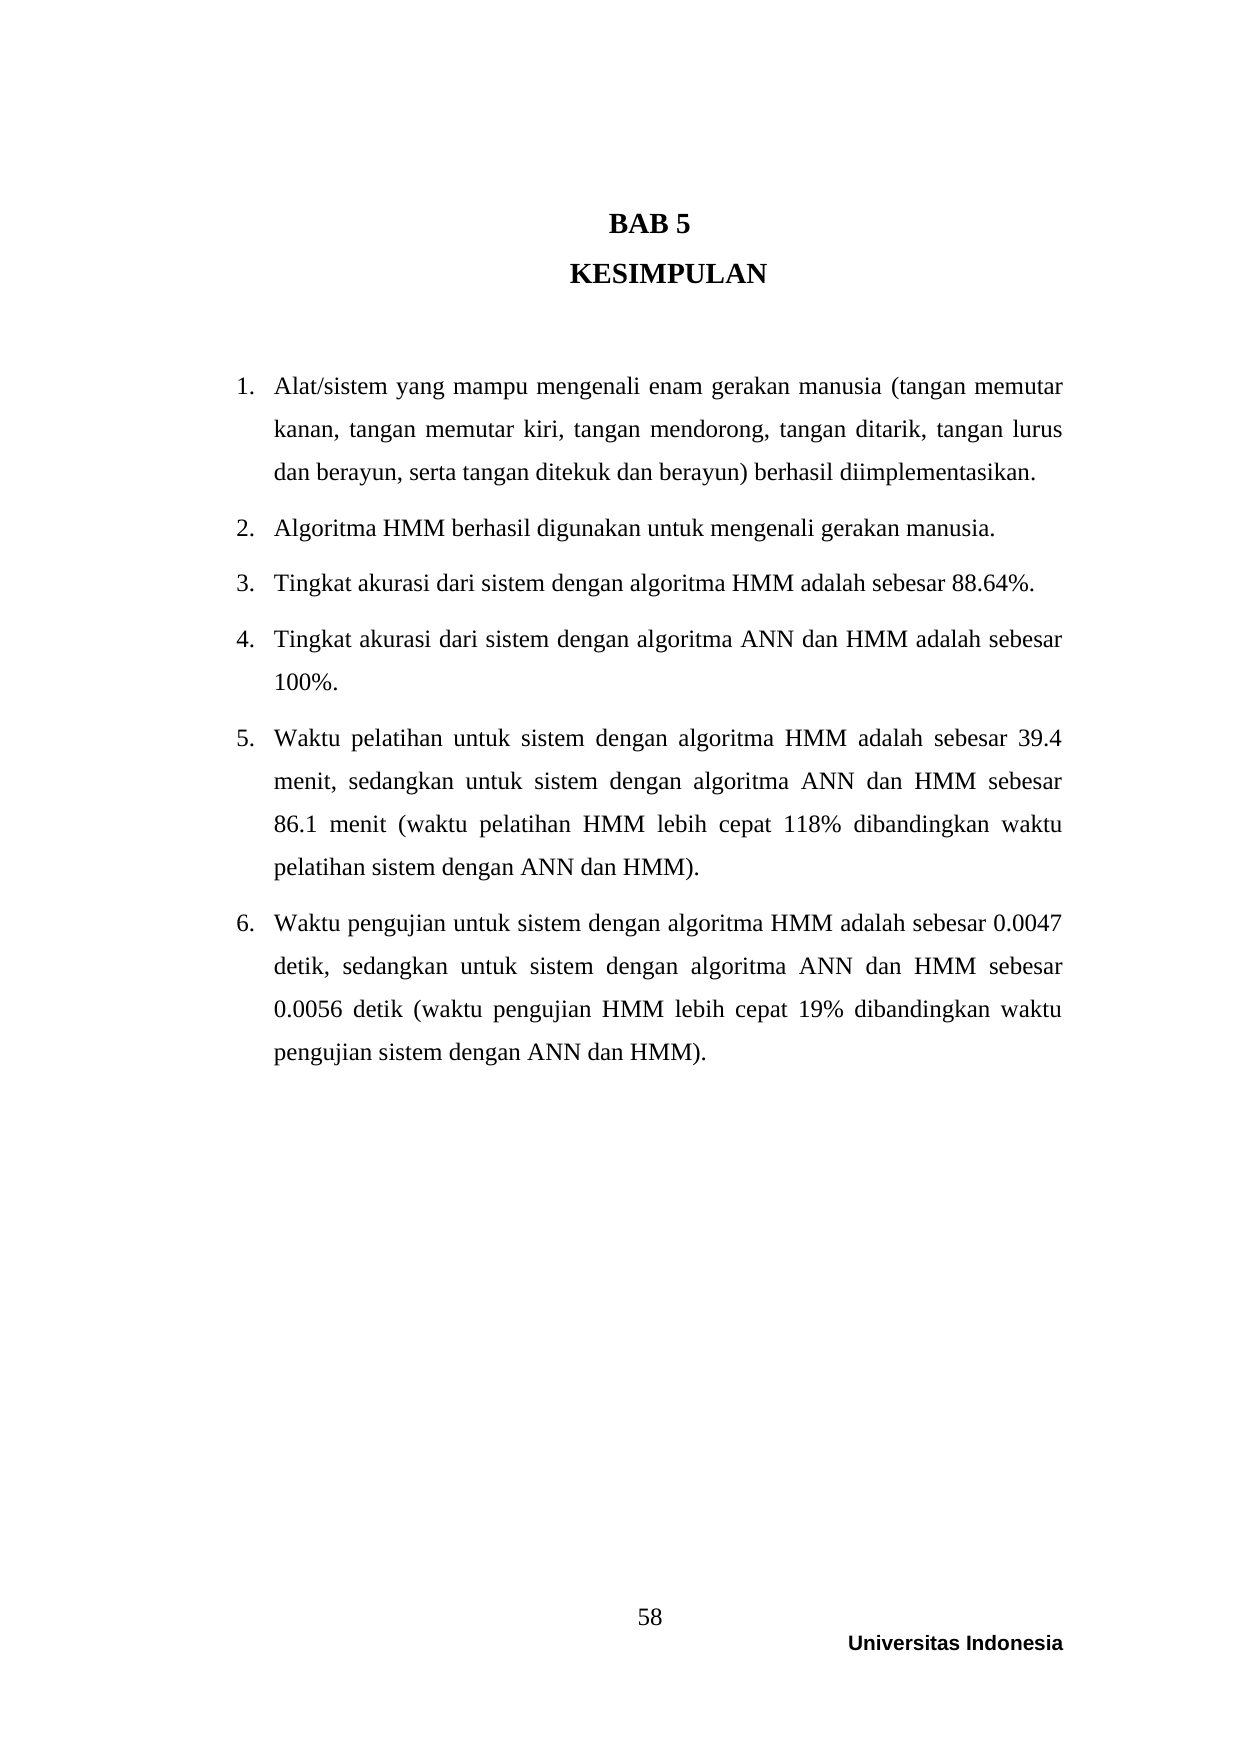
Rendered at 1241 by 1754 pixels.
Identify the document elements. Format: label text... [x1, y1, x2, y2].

text KESIMPULAN [236, 206, 1063, 290]
list Tingkat akurasi dari sistem dengan algoritma ANN dan HMM adalah sebesar 100%. [236, 624, 1063, 696]
list Waktu pelatihan untuk sistem dengan algoritma HMM adalah sebesar 39.4 menit, sedangkan untuk sistem dengan algoritma ANN dan HMM sebesar 86.1 menit (waktu pelatihan HMM lebih cepat 118% dibandingkan waktu pelatihan sistem dengan ANN dan HMM). [236, 723, 1063, 881]
list Alat/sistem yang mampu mengenali enam gerakan manusia (tangan memutar kanan, tangan memutar kiri, tangan mendorong, tangan ditarik, tangan lurus dan berayun, serta tangan ditekuk dan berayun) berhasil diimplementasikan. [236, 371, 1063, 486]
list Waktu pengujian untuk sistem dengan algoritma HMM adalah sebesar 0.0047 detik, sedangkan untuk sistem dengan algoritma ANN dan HMM sebesar 0.0056 detik (waktu pengujian HMM lebih cepat 19% dibandingkan waktu pengujian sistem dengan ANN dan HMM). [236, 908, 1063, 1066]
list Algoritma HMM berhasil digunakan untuk mengenali gerakan manusia. [236, 513, 1063, 542]
list Tingkat akurasi dari sistem dengan algoritma HMM adalah sebesar 88.64%. [236, 568, 1063, 597]
